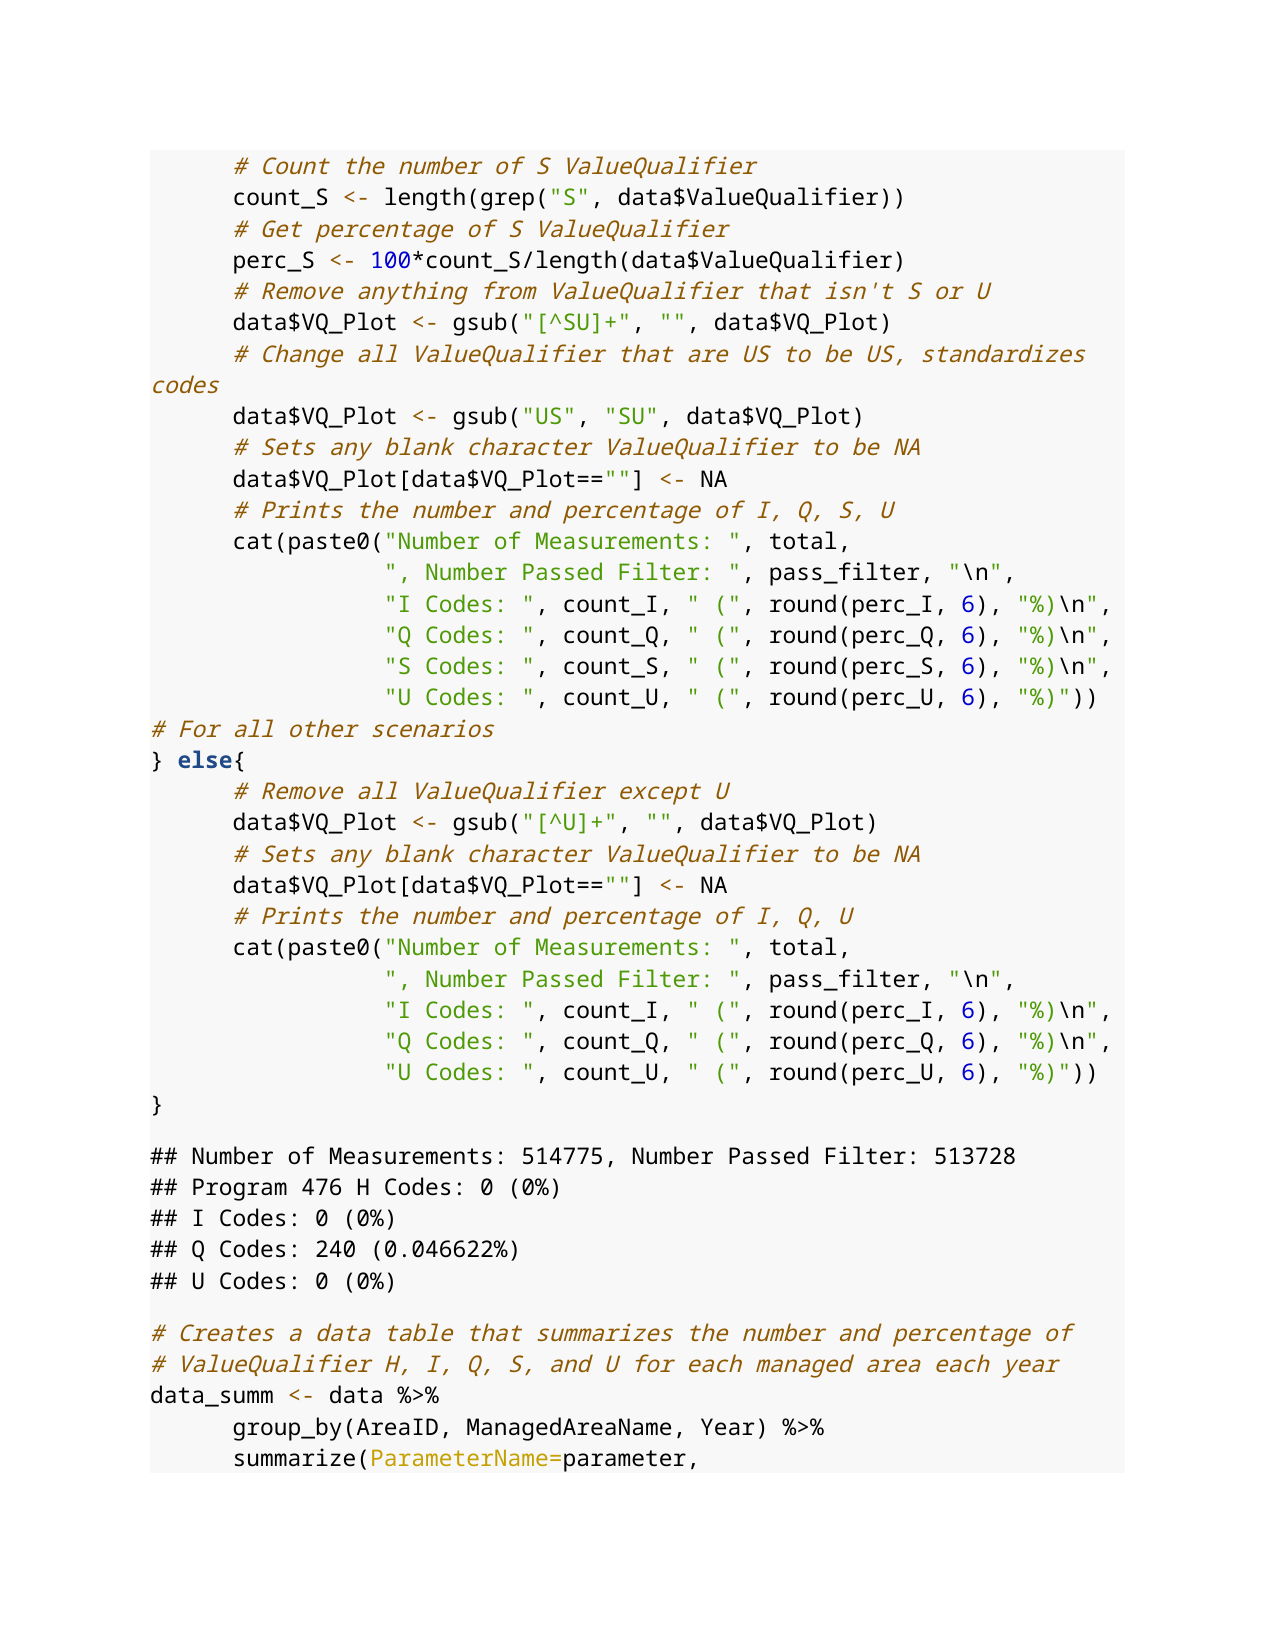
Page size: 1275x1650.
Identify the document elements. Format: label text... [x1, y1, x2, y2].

text ## Number of Measurements: 514775, Number Passed Filter: 513728 ## Program 476 H Codes: 0 (0%) ## I Codes: 0 (0%) ## Q Codes: 240 (0.046622%) ## U Codes: 0 (0%) [150, 1139, 1125, 1296]
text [150, 150, 1125, 1119]
